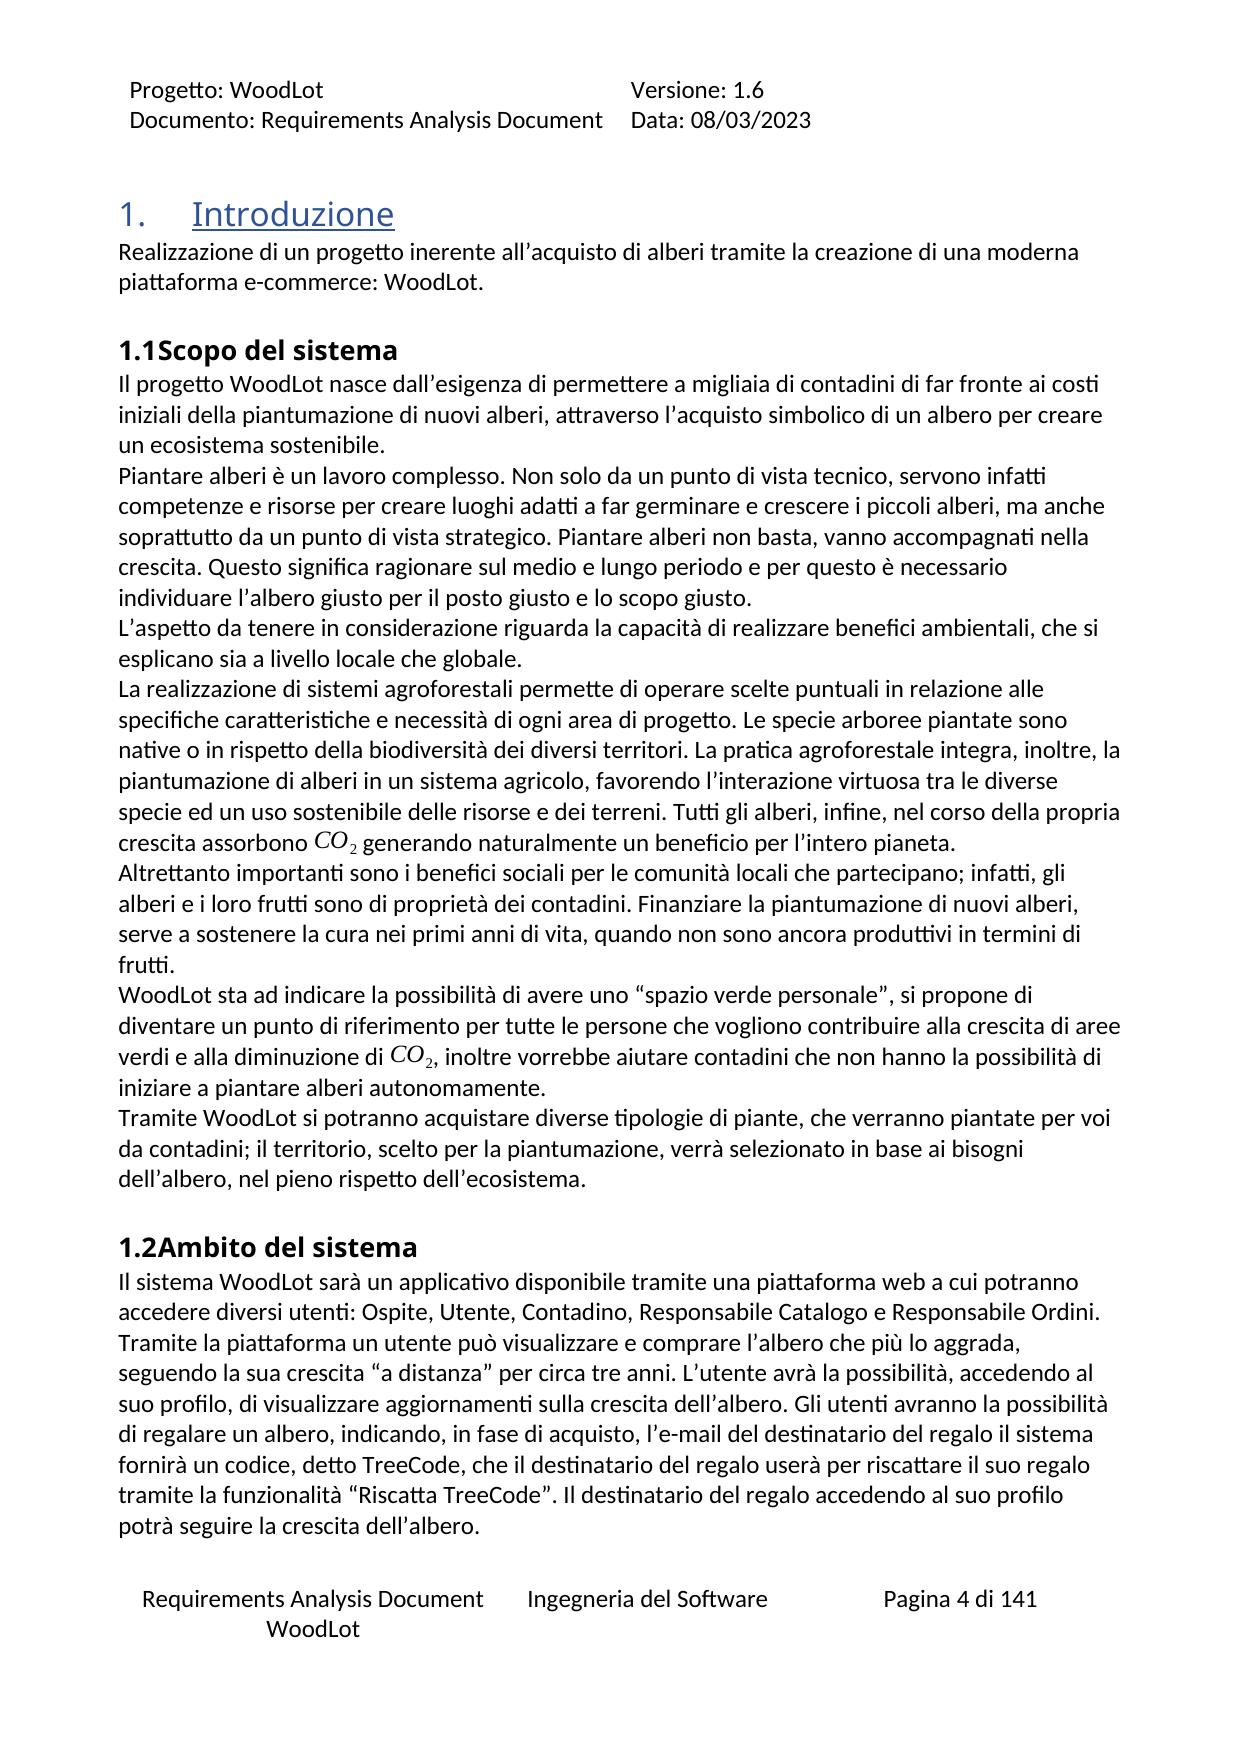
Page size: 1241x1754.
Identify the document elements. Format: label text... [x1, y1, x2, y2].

text Piantare alberi è un lavoro complesso. Non solo da un punto di vista tecnico, servono infatti competenze e risorse per creare luoghi adatti a far germinare e crescere i piccoli alberi, ma anche soprattutto da un punto di vista strategico. Piantare alberi non basta, vanno accompagnati nella crescita. Questo significa ragionare sul medio e lungo periodo e per questo è necessario individuare l’albero giusto per il posto giusto e lo scopo giusto. [118, 460, 1122, 613]
list Realizzazione di un progetto inerente all’acquisto di alberi tramite la creazione di una moderna piattaforma e-commerce: WoodLot. [118, 236, 1122, 297]
text Il sistema WoodLot sarà un applicativo disponibile tramite una piattaforma web a cui potranno accedere diversi utenti: Ospite, Utente, Contadino, Responsabile Catalogo e Responsabile Ordini. [118, 1266, 1122, 1327]
text La realizzazione di sistemi agroforestali permette di operare scelte puntuali in relazione alle specifiche caratteristiche e necessità di ogni area di progetto. Le specie arboree piantate sono native o in rispetto della biodiversità dei diversi territori. La pratica agroforestale integra, inoltre, la piantumazione di alberi in un sistema agricolo, favorendo l’interazione virtuosa tra le diverse specie ed un uso sostenibile delle risorse e dei terreni. Tutti gli alberi, infine, nel corso della propria crescita assorbono generando naturalmente un beneficio per l’intero pianeta. [118, 674, 1122, 858]
subtitle Scopo del sistema [118, 332, 1122, 368]
subtitle Ambito del sistema [118, 1229, 1122, 1266]
subtitle Introduzione [118, 190, 1122, 236]
text L’aspetto da tenere in considerazione riguarda la capacità di realizzare benefici ambientali, che si esplicano sia a livello locale che globale. [118, 613, 1122, 674]
text Il progetto WoodLot nasce dall’esigenza di permettere a migliaia di contadini di far fronte ai costi iniziali della piantumazione di nuovi alberi, attraverso l’acquisto simbolico di un albero per creare un ecosistema sostenibile. [118, 368, 1122, 460]
text Tramite la piattaforma un utente può visualizzare e comprare l’albero che più lo aggrada, seguendo la sua crescita “a distanza” per circa tre anni. L’utente avrà la possibilità, accedendo al suo profilo, di visualizzare aggiornamenti sulla crescita dell’albero. Gli utenti avranno la possibilità di regalare un albero, indicando, in fase di acquisto, l’e-mail del destinatario del regalo il sistema fornirà un codice, detto TreeCode, che il destinatario del regalo userà per riscattare il suo regalo tramite la funzionalità “Riscatta TreeCode”. Il destinatario del regalo accedendo al suo profilo potrà seguire la crescita dell’albero. [118, 1327, 1122, 1540]
text WoodLot sta ad indicare la possibilità di avere uno “spazio verde personale”, si propone di diventare un punto di riferimento per tutte le persone che vogliono contribuire alla crescita di aree verdi e alla diminuzione di , inoltre vorrebbe aiutare contadini che non hanno la possibilità di iniziare a piantare alberi autonomamente. [118, 980, 1122, 1103]
text Tramite WoodLot si potranno acquistare diverse tipologie di piante, che verranno piantate per voi da contadini; il territorio, scelto per la piantumazione, verrà selezionato in base ai bisogni dell’albero, nel pieno rispetto dell’ecosistema. [118, 1103, 1122, 1194]
text Altrettanto importanti sono i benefici sociali per le comunità locali che partecipano; infatti, gli alberi e i loro frutti sono di proprietà dei contadini. Finanziare la piantumazione di nuovi alberi, serve a sostenere la cura nei primi anni di vita, quando non sono ancora produttivi in termini di frutti. [118, 858, 1122, 980]
